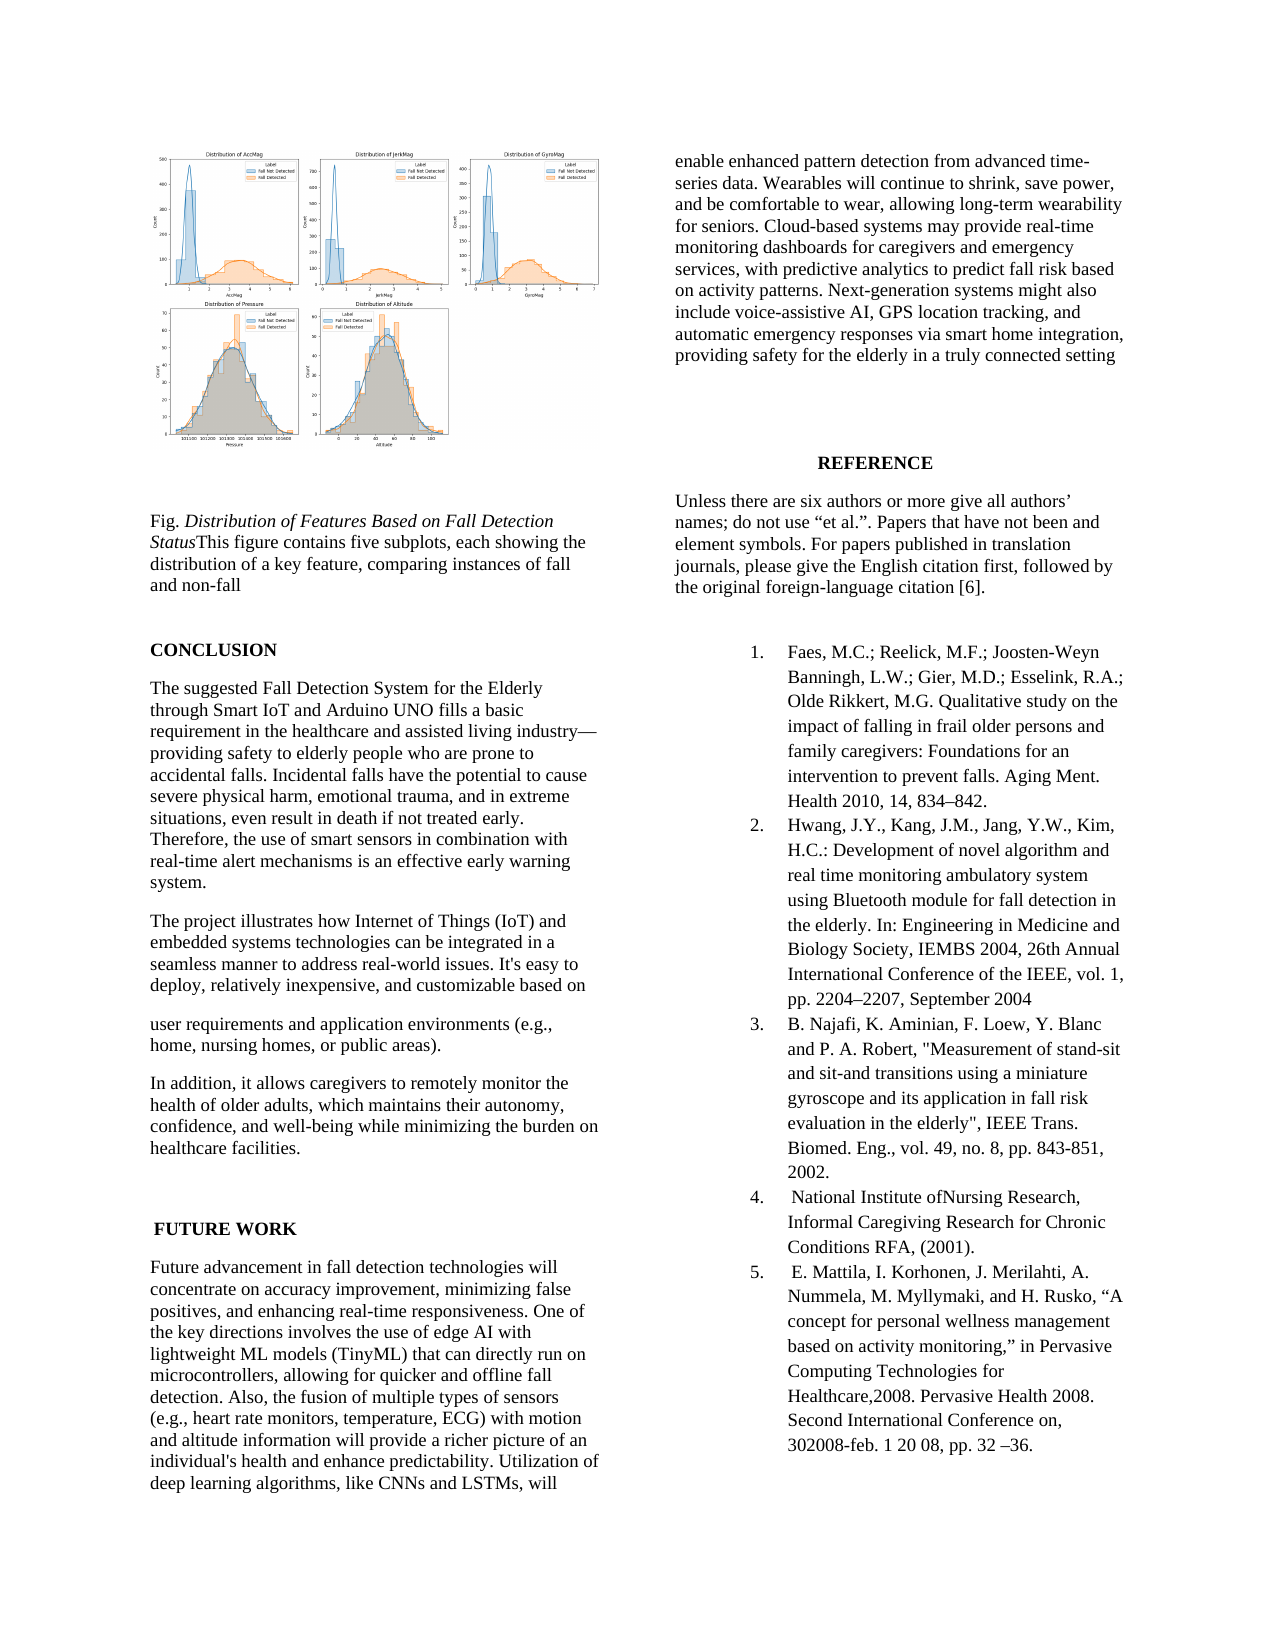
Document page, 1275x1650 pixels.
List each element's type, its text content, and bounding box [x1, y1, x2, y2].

list Hwang, J.Y., Kang, J.M., Jang, Y.W., Kim, H.C.: Development of novel algorithm and real time monitoring ambulatory system using Bluetooth module for fall detection in the elderly. In: Engineering in Medicine and Biology Society, IEMBS 2004, 26th Annual International Conference of the IEEE, vol. 1, pp. 2204–2207, September 2004 [750, 814, 1125, 1009]
list National Institute ofNursing Research, Informal Caregiving Research for Chronic Conditions RFA, (2001). [750, 1186, 1125, 1257]
text Future advancement in fall detection technologies will concentrate on accuracy improvement, minimizing false positives, and enhancing real-time responsiveness. One of the key directions involves the use of edge AI with lightweight ML models (TinyML) that can directly run on microcontrollers, allowing for quicker and offline fall detection. Also, the fusion of multiple types of sensors (e.g., heart rate monitors, temperature, ECG) with motion and altitude information will provide a richer picture of an individual's health and enhance predictability. Utilization of deep learning algorithms, like CNNs and LSTMs, will enable enhanced pattern detection from advanced time-series data. Wearables will continue to shrink, save power, and be comfortable to wear, allowing long-term wearability for seniors. Cloud-based systems may provide real-time monitoring dashboards for caregivers and emergency services, with predictive analytics to predict fall risk based on activity patterns. Next-generation systems might also include voice-assistive AI, GPS location tracking, and automatic emergency responses via smart home integration, providing safety for the elderly in a truly connected setting [150, 1256, 600, 1493]
text Future advancement in fall detection technologies will concentrate on accuracy improvement, minimizing false positives, and enhancing real-time responsiveness. One of the key directions involves the use of edge AI with lightweight ML models (TinyML) that can directly run on microcontrollers, allowing for quicker and offline fall detection. Also, the fusion of multiple types of sensors (e.g., heart rate monitors, temperature, ECG) with motion and altitude information will provide a richer picture of an individual's health and enhance predictability. Utilization of deep learning algorithms, like CNNs and LSTMs, will enable enhanced pattern detection from advanced time-series data. Wearables will continue to shrink, save power, and be comfortable to wear, allowing long-term wearability for seniors. Cloud-based systems may provide real-time monitoring dashboards for caregivers and emergency services, with predictive analytics to predict fall risk based on activity patterns. Next-generation systems might also include voice-assistive AI, GPS location tracking, and automatic emergency responses via smart home integration, providing safety for the elderly in a truly connected setting [675, 150, 1125, 392]
text REFERENCE [675, 452, 1125, 473]
text Unless there are six authors or more give all authors’ names; do not use “et al.”. Papers that have not been and element symbols. For papers published in translation journals, please give the English citation first, followed by the original foreign-language citation [6]. [675, 490, 1125, 624]
text Fig. Distribution of Features Based on Fall Detection StatusThis figure contains five subplots, each showing the distribution of a key feature, comparing instances of fall and non-fall [150, 510, 600, 622]
list B. Najafi, K. Aminian, F. Loew, Y. Blanc and P. A. Robert, "Measurement of stand-sit and sit-and transitions using a miniature gyroscope and its application in fall risk evaluation in the elderly", IEEE Trans. Biomed. Eng., vol. 49, no. 8, pp. 843-851, 2002. [750, 1013, 1125, 1183]
text In addition, it allows caregivers to remotely monitor the health of older adults, which maintains their autonomy, confidence, and well-being while minimizing the burden on healthcare facilities. [150, 1072, 600, 1158]
list E. Mattila, I. Korhonen, J. Merilahti, A. Nummela, M. Myllymaki, and H. Rusko, “A concept for personal wellness management based on activity monitoring,” in Pervasive Computing Technologies for Healthcare,2008. Pervasive Health 2008. Second International Conference on, 302008-feb. 1 20 08, pp. 32 –36. [750, 1261, 1125, 1456]
text CONCLUSION [150, 639, 600, 661]
picture [150, 150, 600, 450]
text user requirements and application environments (e.g., home, nursing homes, or public areas). [150, 1012, 600, 1056]
text The suggested Fall Detection System for the Elderly through Smart IoT and Arduino UNO fills a basic requirement in the healthcare and assisted living industry—providing safety to elderly people who are prone to accidental falls. Incidental falls have the potential to cause severe physical harm, emotional trauma, and in extreme situations, even result in death if not treated early. Therefore, the use of smart sensors in combination with real-time alert mechanisms is an effective early warning system. [150, 677, 600, 893]
text The project illustrates how Internet of Things (IoT) and embedded systems technologies can be integrated in a seamless manner to address real-world issues. It's easy to deploy, relatively inexpensive, and customizable based on [150, 909, 600, 996]
text FUTURE WORK [150, 1218, 600, 1240]
list Faes, M.C.; Reelick, M.F.; Joosten-Weyn Banningh, L.W.; Gier, M.D.; Esselink, R.A.; Olde Rikkert, M.G. Qualitative study on the impact of falling in frail older persons and family caregivers: Foundations for an intervention to prevent falls. Aging Ment. Health 2010, 14, 834–842. [750, 641, 1125, 811]
